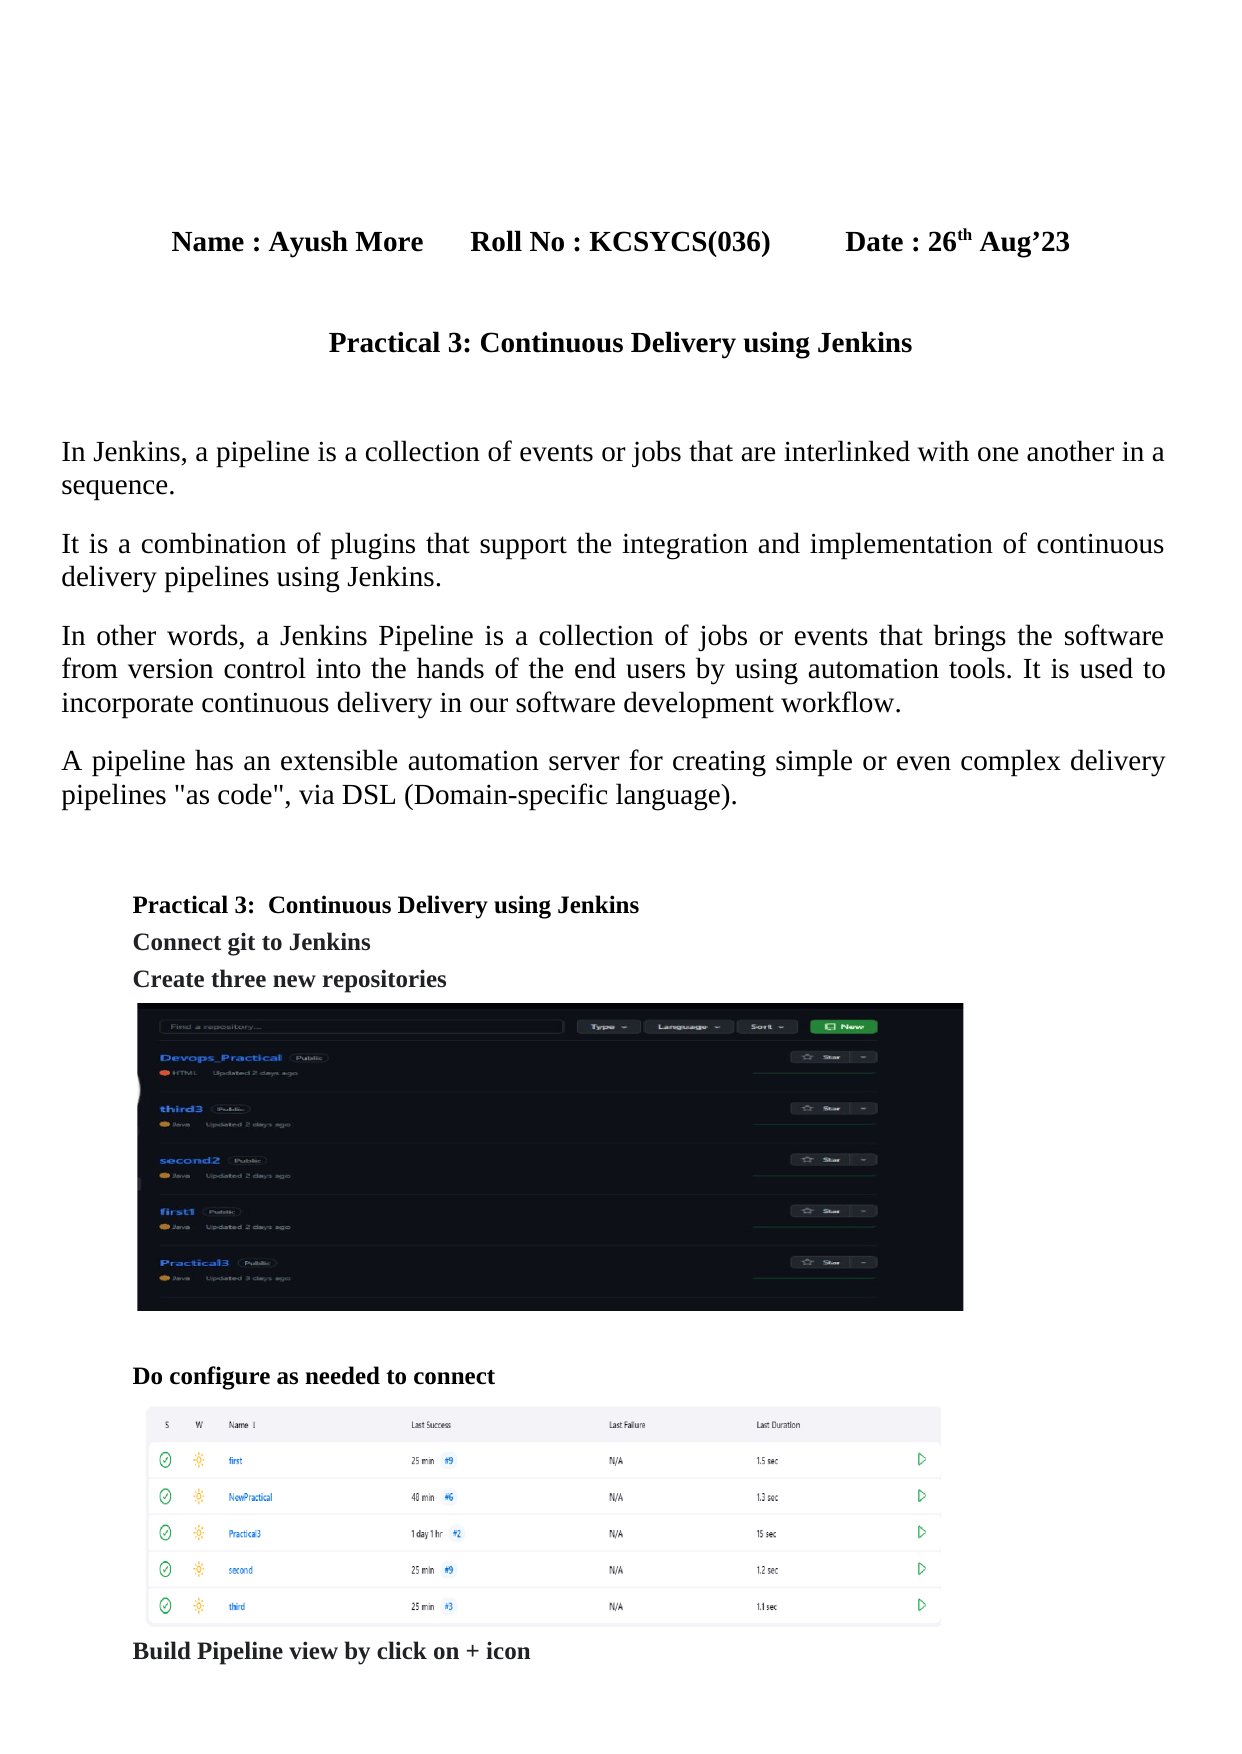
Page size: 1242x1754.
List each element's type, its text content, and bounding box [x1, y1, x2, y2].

text Connect git to Jenkins [132, 927, 1167, 956]
text In Jenkins, a pipeline is a collection of events or jobs that are interlinked with one another in a sequence. [61, 434, 1167, 501]
text Create three new repositories [132, 964, 1167, 992]
text A pipeline has an extensible automation server for creating simple or even complex delivery pipelines "as code", via DSL (Domain-specific language). [61, 743, 1167, 811]
picture [137, 1003, 964, 1311]
text Build Pipeline view by click on + icon [132, 1636, 1167, 1665]
text Name : Ayush More Roll No : KCSYCS(036) Date : 26th Aug’23 [60, 224, 1181, 258]
text Practical 3: Continuous Delivery using Jenkins [132, 890, 1167, 919]
picture [133, 1392, 942, 1633]
text It is a combination of plugins that support the integration and implementation of continuous delivery pipelines using Jenkins. [61, 526, 1167, 593]
text Practical 3: Continuous Delivery using Jenkins [60, 325, 1181, 358]
text In other words, a Jenkins Pipeline is a collection of jobs or events that brings the software from version control into the hands of the end users by using automation tools. It is used to incorporate continuous delivery in our software development workflow. [61, 618, 1167, 718]
